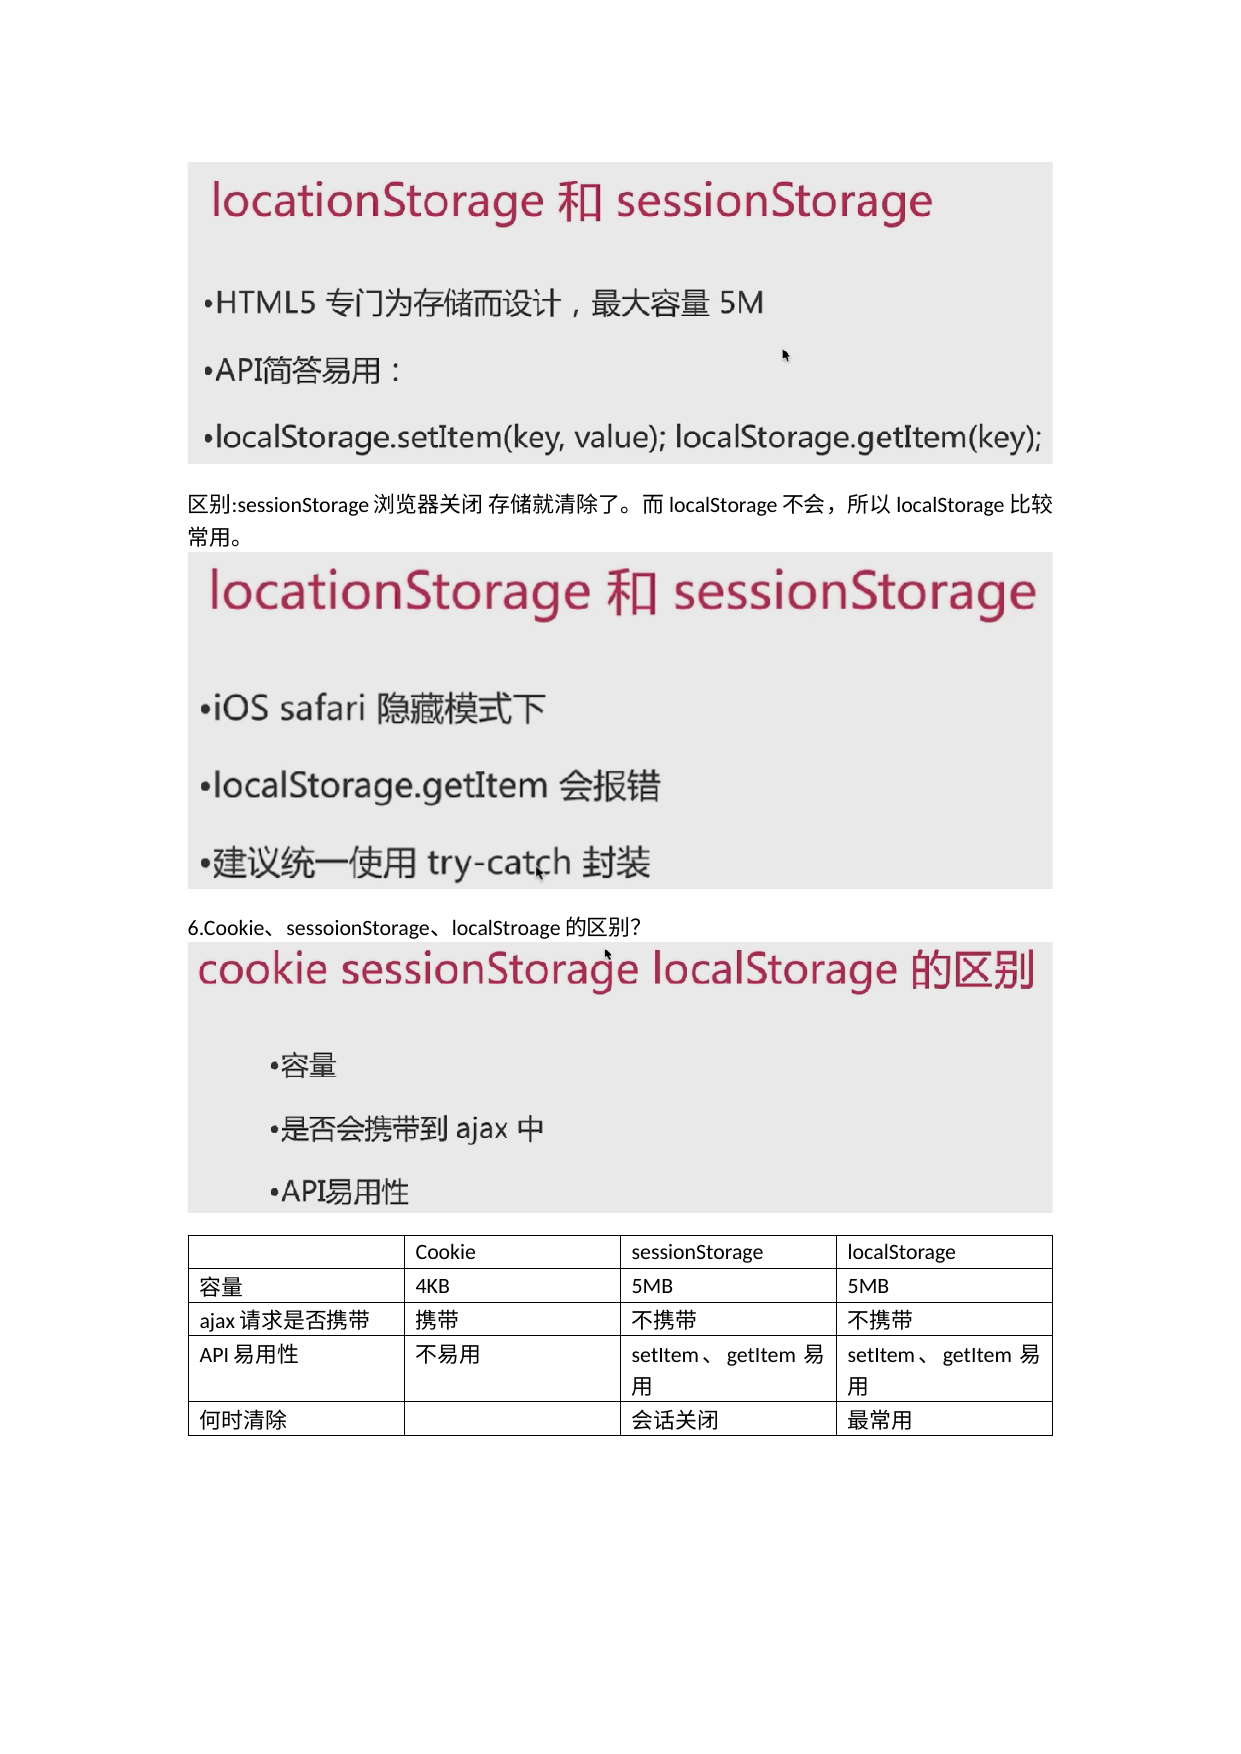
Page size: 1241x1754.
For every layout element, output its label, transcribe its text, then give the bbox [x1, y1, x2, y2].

table_header [189, 1236, 404, 1268]
table_cell 不易用 [405, 1336, 620, 1401]
picture [187, 162, 1053, 464]
table_cell 何时清除 [189, 1402, 404, 1435]
table_cell 不携带 [837, 1303, 1052, 1335]
text 区别:sessionStorage浏览器关闭 存储就清除了。而localStorage不会，所以localStorage比较常用。 [187, 487, 1053, 552]
table_cell [405, 1402, 620, 1435]
table_header sessionStorage [621, 1236, 836, 1268]
table_header localStorage [837, 1236, 1052, 1268]
table_cell setItem、getItem易用 [837, 1336, 1052, 1401]
table_cell 4KB [405, 1269, 620, 1302]
table_cell 容量 [189, 1269, 404, 1302]
table_cell 会话关闭 [621, 1402, 836, 1435]
table_cell 携带 [405, 1303, 620, 1335]
table_cell 不携带 [621, 1303, 836, 1335]
table_cell ajax请求是否携带 [189, 1303, 404, 1335]
picture [187, 942, 1053, 1213]
text 6.Cookie、sessoionStorage、localStroage的区别？ [187, 909, 1053, 942]
table_cell API易用性 [189, 1336, 404, 1401]
table_cell 最常用 [837, 1402, 1052, 1435]
picture [187, 552, 1053, 889]
table_cell 5MB [621, 1269, 836, 1302]
table_cell setItem、getItem易用 [621, 1336, 836, 1401]
table_header Cookie [405, 1236, 620, 1268]
table_cell 5MB [837, 1269, 1052, 1302]
